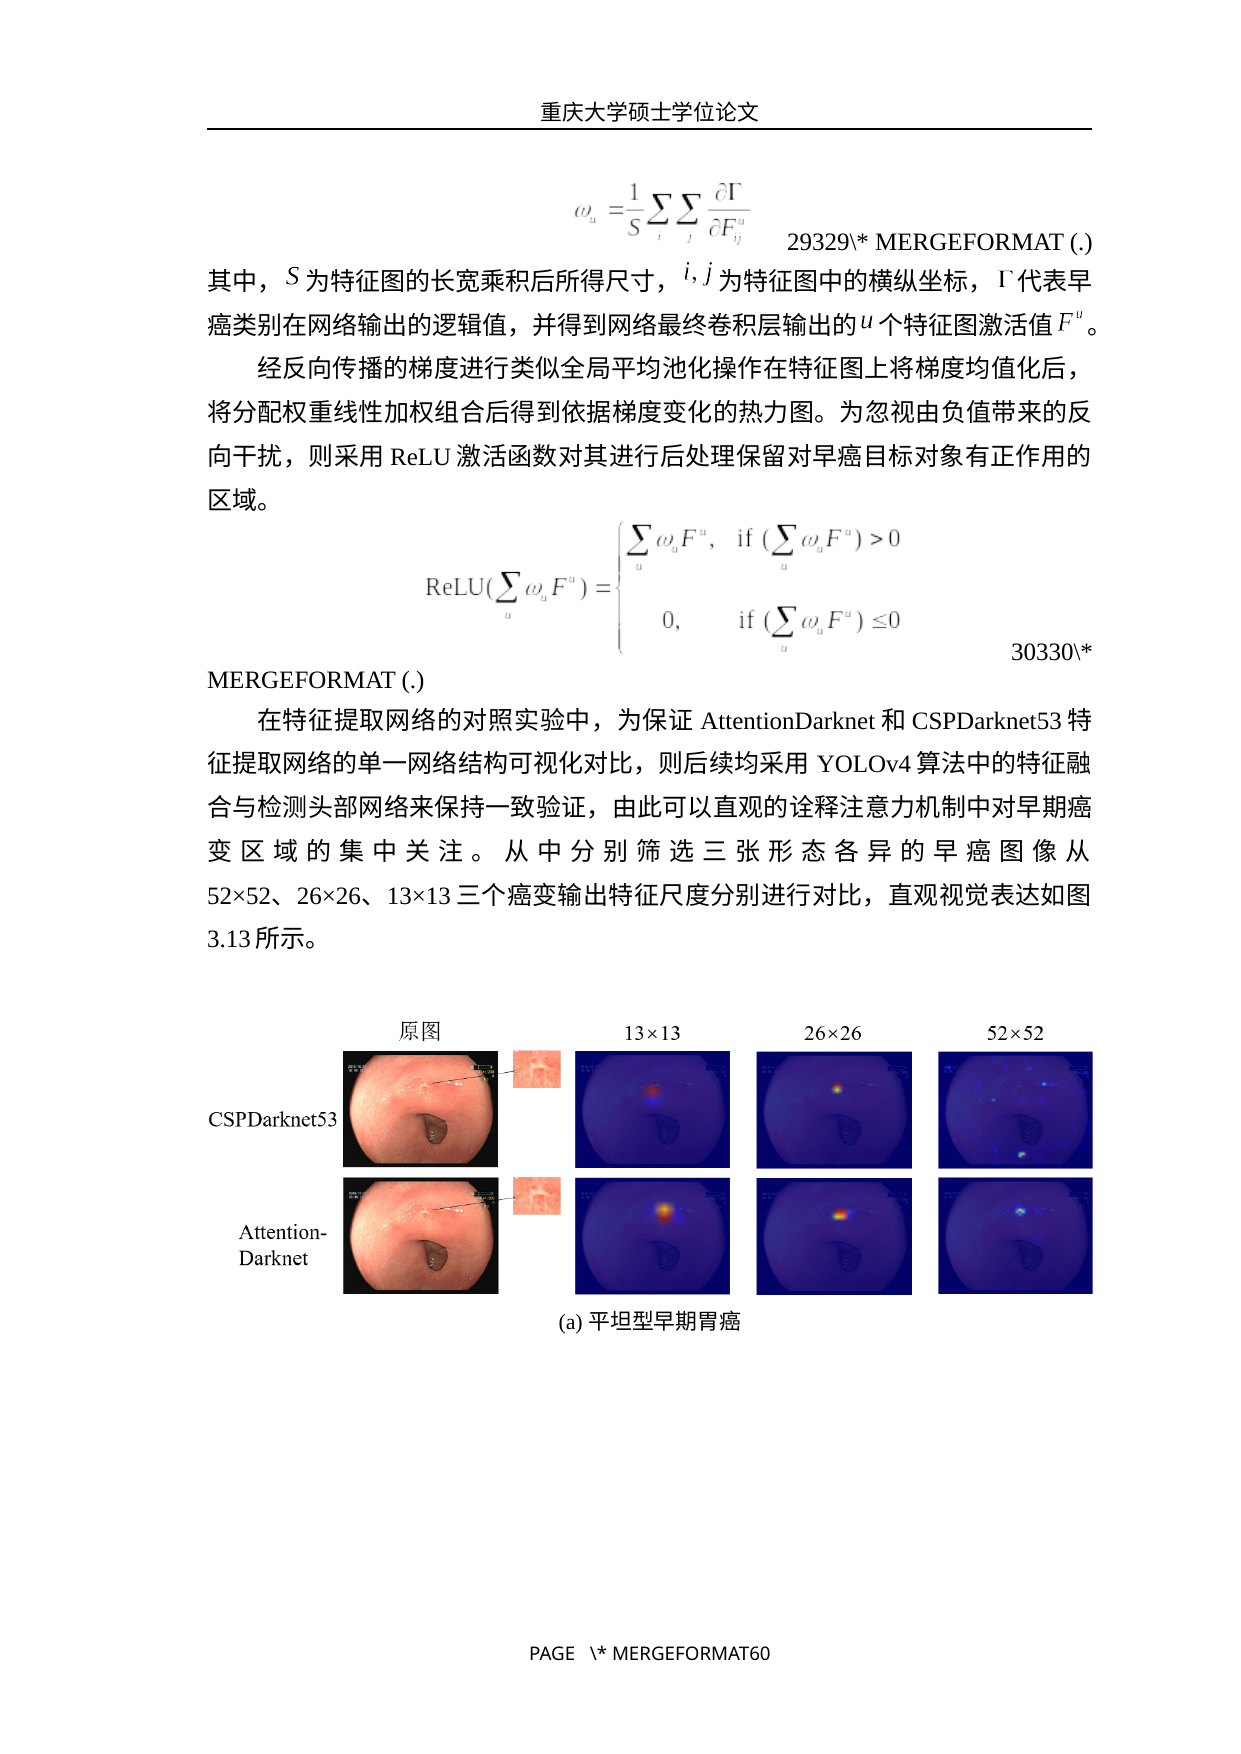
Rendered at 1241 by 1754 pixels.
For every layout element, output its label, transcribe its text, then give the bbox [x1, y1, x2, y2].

text 在特征提取网络的对照实验中，为保证AttentionDarknet和CSPDarknet53特征提取网络的单一网络结构可视化对比，则后续均采用YOLOv4算法中的特征融合与检测头部网络来保持一致验证，由此可以直观的诠释注意力机制中对早期癌变区域的集中关注。从中分别筛选三张形态各异的早癌图像从52×52、26×26、13×13三个癌变输出特征尺度分别进行对比，直观视觉表达如图3.13所示。 [207, 694, 1092, 957]
text 其中，为特征图的长宽乘积后所得尺寸，为特征图中的横纵坐标，代表早癌类别在网络输出的逻辑值，并得到网络最终卷积层输出的个特征图激活值。 [207, 255, 1092, 343]
text (a) 平坦型早期胃癌 [207, 1295, 1092, 1336]
picture [206, 1016, 1093, 1295]
text 经反向传播的梯度进行类似全局平均池化操作在特征图上将梯度均值化后，将分配权重线性加权组合后得到依据梯度变化的热力图。为忽视由负值带来的反向干扰，则采用ReLU激活函数对其进行后处理保留对早癌目标对象有正作用的区域。 [207, 343, 1092, 518]
